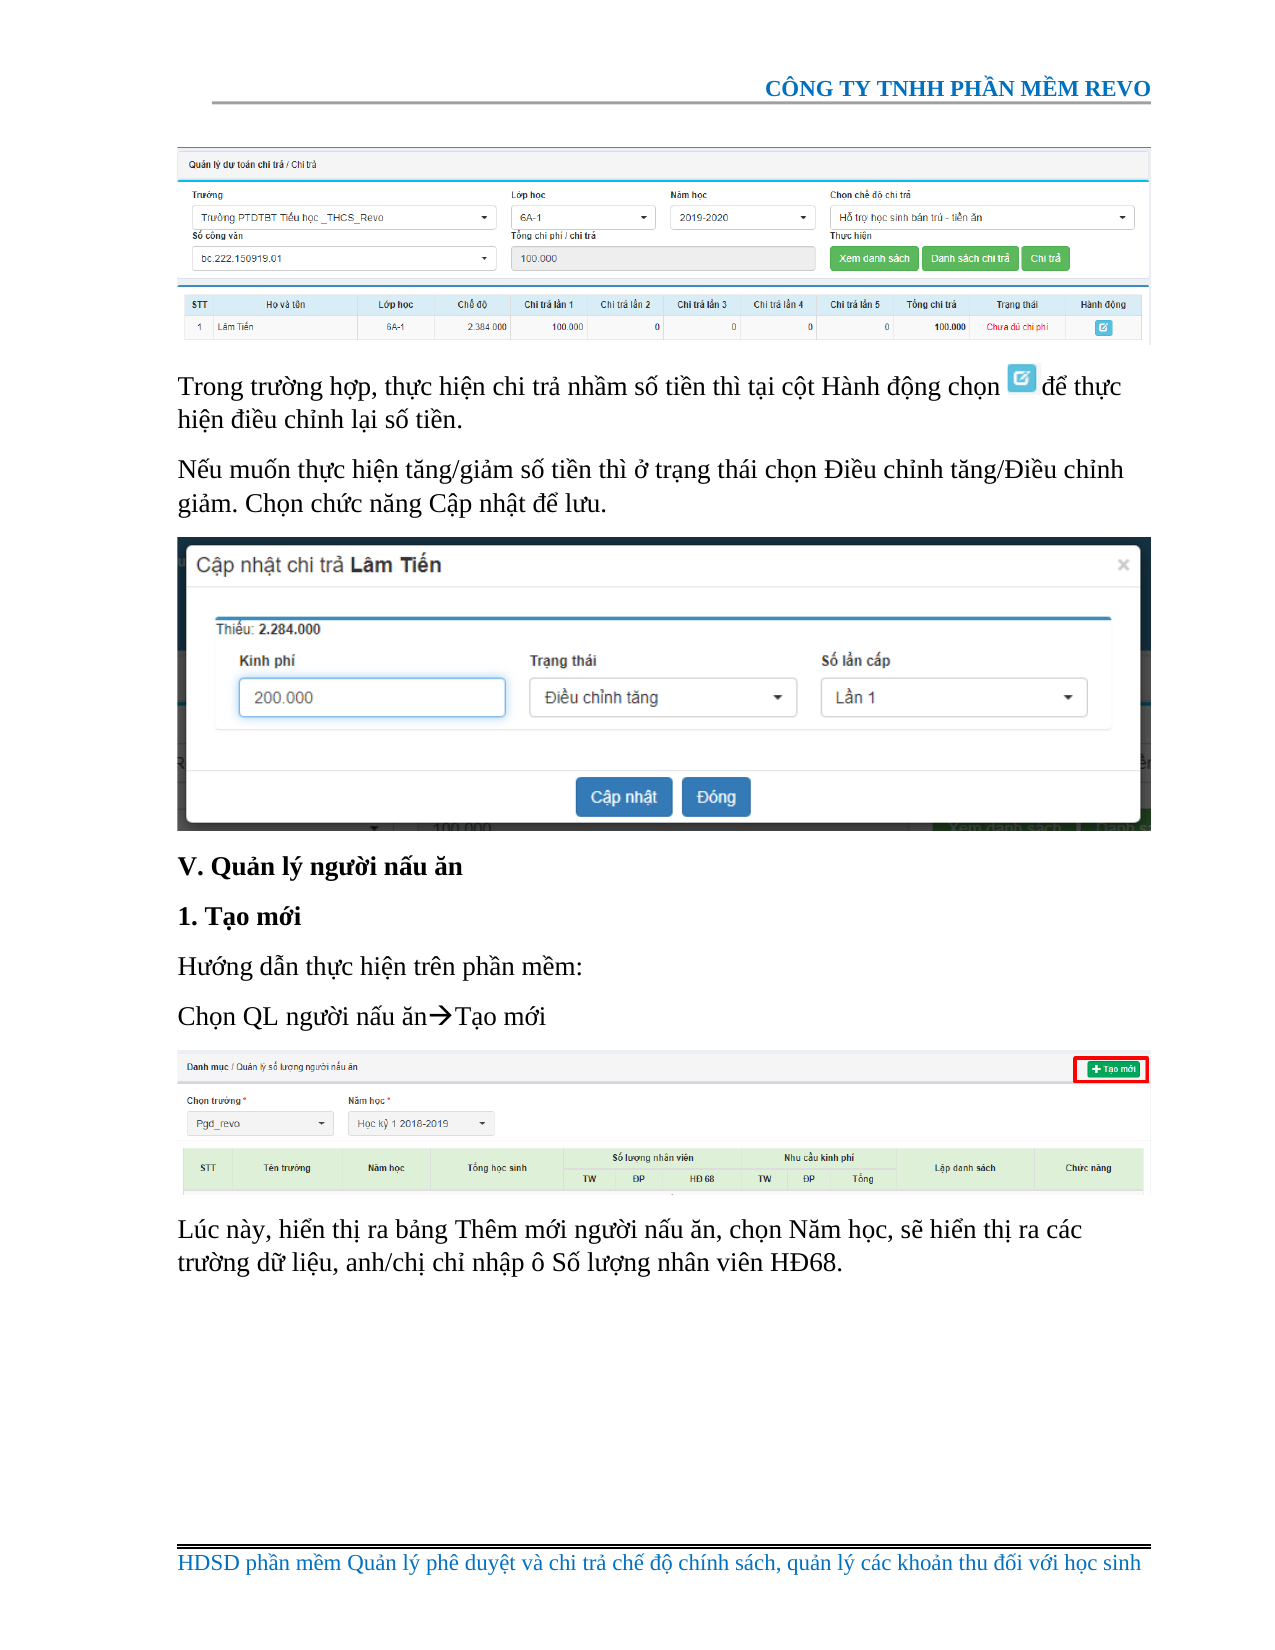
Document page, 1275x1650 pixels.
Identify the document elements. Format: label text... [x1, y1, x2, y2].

text 1. Tạo mới [177, 900, 1151, 931]
text Hướng dẫn thực hiện trên phần mềm: [177, 950, 1151, 981]
text Chọn QL người nấu ănTạo mới [177, 1000, 1151, 1032]
text Trong trường hợp, thực hiện chi trả nhầm số tiền thì tại cột Hành động chọn để thực hiện điều chỉnh lại số tiền. [177, 364, 1151, 434]
text Lúc này, hiển thị ra bảng Thêm mới người nấu ăn, chọn Năm học, sẽ hiển thị ra các trường dữ liệu, anh/chị chỉ nhập ô Số lượng nhân viên HĐ68. [177, 1213, 1151, 1278]
text V. Quản lý người nấu ăn [177, 850, 1151, 881]
picture [177, 537, 1151, 831]
picture [177, 1050, 1151, 1195]
picture [1007, 363, 1042, 395]
picture [177, 147, 1151, 345]
text Nếu muốn thực hiện tăng/giảm số tiền thì ở trạng thái chọn Điều chỉnh tăng/Điều chỉnh giảm. Chọn chức năng Cập nhật để lưu. [177, 453, 1151, 518]
